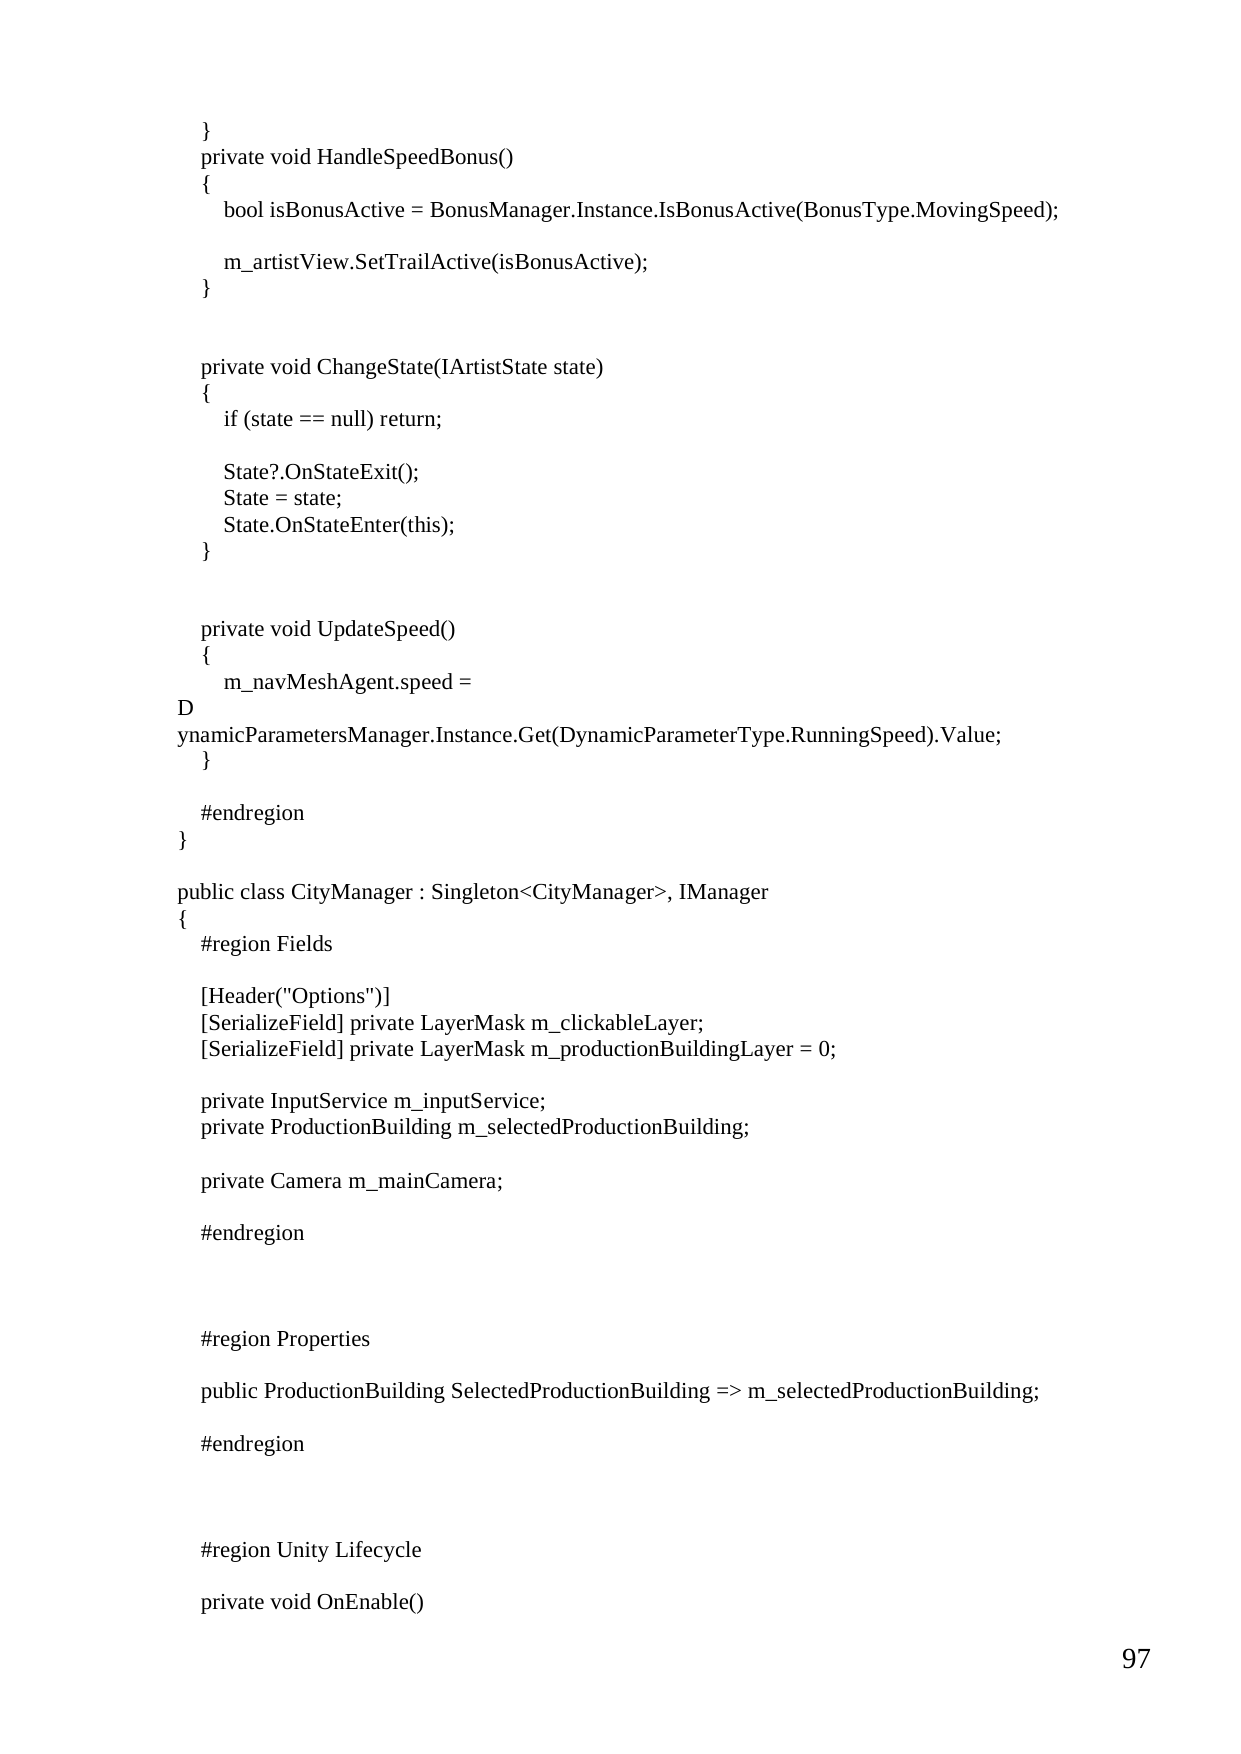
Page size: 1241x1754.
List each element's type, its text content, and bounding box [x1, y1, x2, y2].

text if (state == null) return; [223, 406, 1154, 432]
text private Camera m_mainCamera; [201, 1167, 1154, 1193]
text #region Unity Lifecycle [201, 1536, 1154, 1562]
text } [201, 537, 1154, 563]
text #region Properties [201, 1325, 1154, 1351]
text m_artistView.SetTrailActive(isBonusActive); } [201, 248, 651, 300]
text State?.OnStateExit(); State = state; State.OnStateEnter(this); [223, 458, 458, 537]
text m_navMeshAgent.speed = DynamicParametersManager.Instance.Get(DynamicParameterType.RunningSpeed).Value; [177, 668, 1017, 747]
text } [201, 117, 1154, 143]
text #endregion } [177, 799, 309, 852]
text public ProductionBuilding SelectedProductionBuilding => m_selectedProductionBuilding; [201, 1377, 1154, 1404]
text 97 [1122, 1641, 1154, 1675]
text private ProductionBuilding m_selectedProductionBuilding; [201, 1114, 1154, 1140]
text } [201, 747, 1154, 773]
text private void HandleSpeedBonus() { [201, 143, 517, 196]
text private void ChangeState(IArtistState state) { [201, 353, 607, 405]
text #region Fields [201, 931, 1154, 957]
text private InputService m_inputService; [201, 1088, 1154, 1114]
text bool isBonusActive = BonusManager.Instance.IsBonusActive(BonusType.MovingSpeed); [223, 196, 1154, 222]
text public class CityManager : Singleton<CityManager>, IManager { [177, 878, 770, 931]
text [SerializeField] private LayerMask m_clickableLayer; [SerializeField] private LayerMask m_productionBuildingLayer = 0; [201, 1009, 838, 1062]
text private void OnEnable() [201, 1588, 1154, 1615]
text #endregion [201, 1219, 1154, 1246]
text private void UpdateSpeed() { [201, 616, 459, 668]
text [Header("Options")] [201, 983, 1154, 1009]
text #endregion [201, 1430, 1154, 1457]
